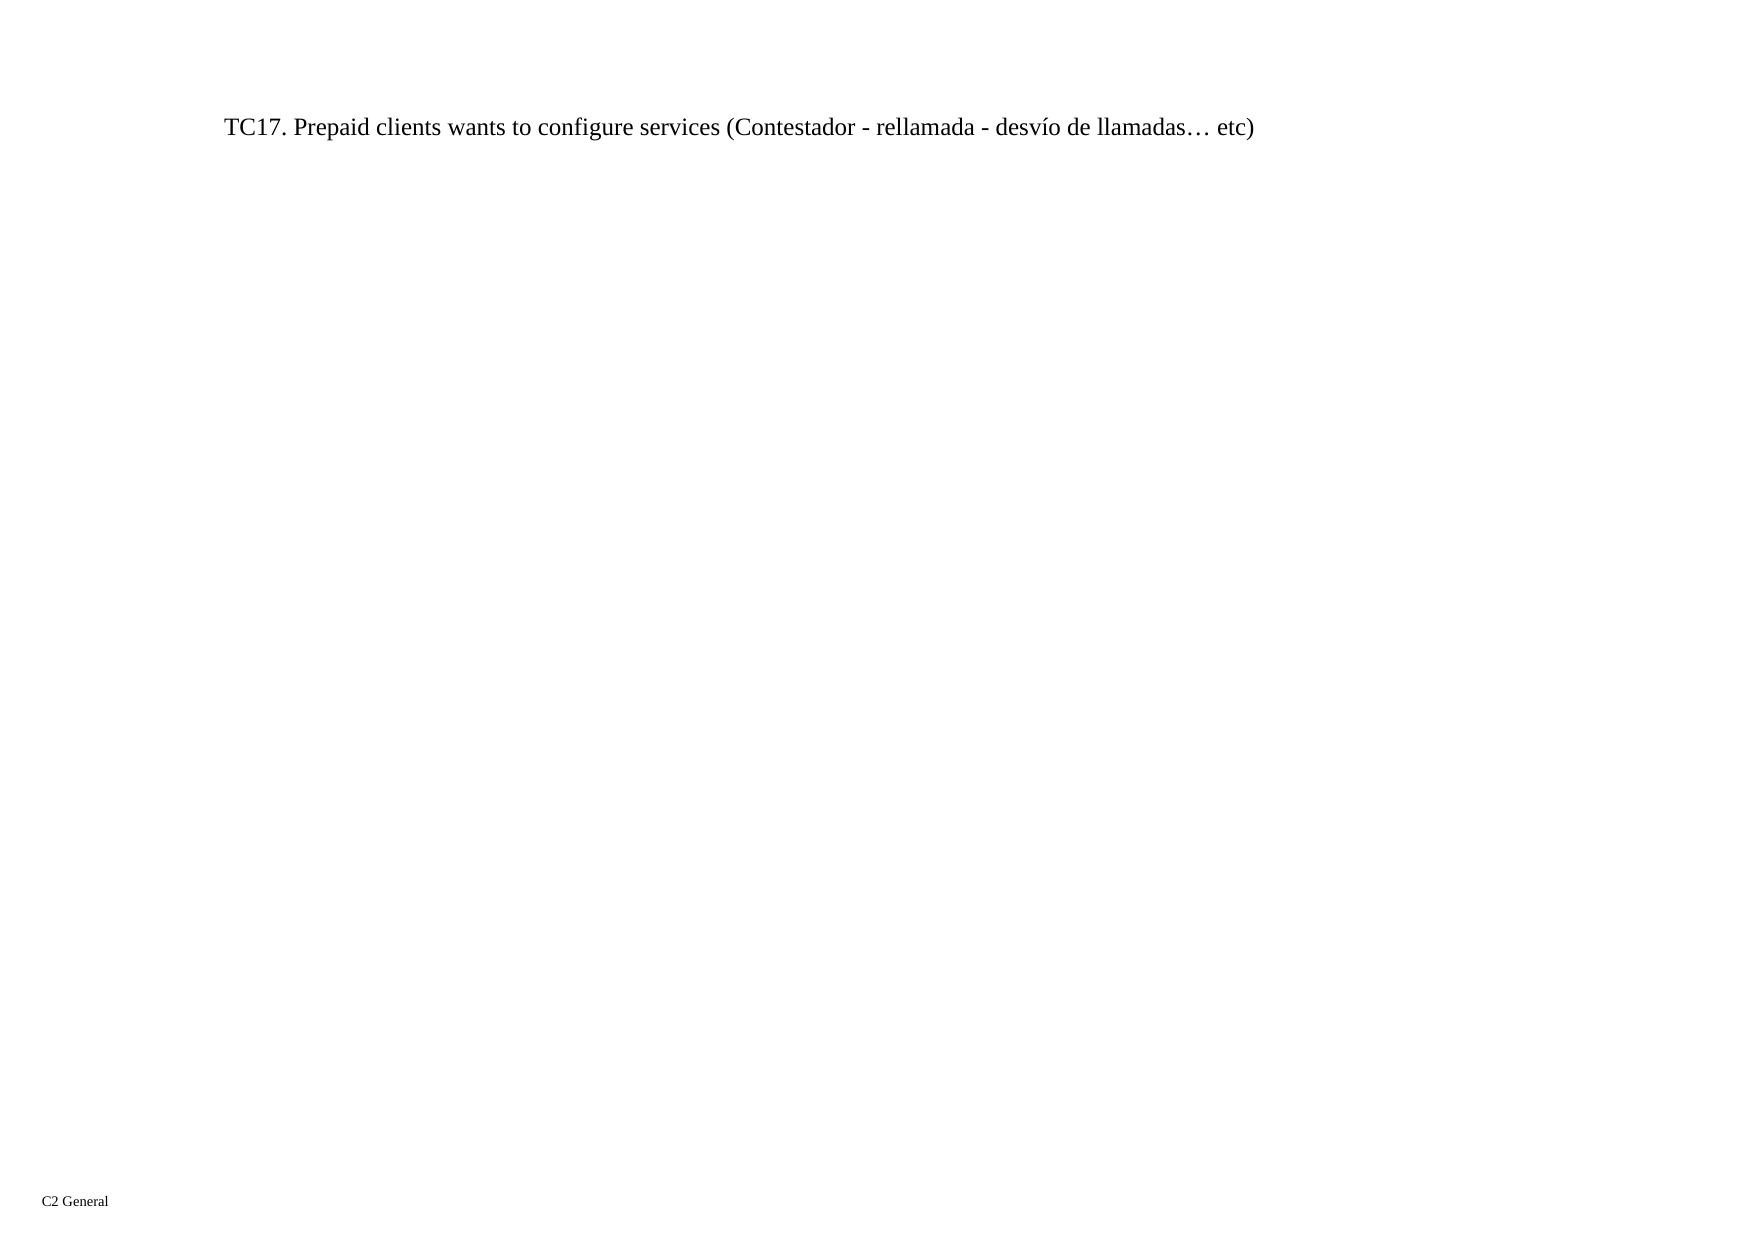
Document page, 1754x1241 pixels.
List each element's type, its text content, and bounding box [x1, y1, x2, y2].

text TC17. Prepaid clients wants to configure services (Contestador - rellamada - desvío de llamadas… etc) [150, 112, 1604, 141]
